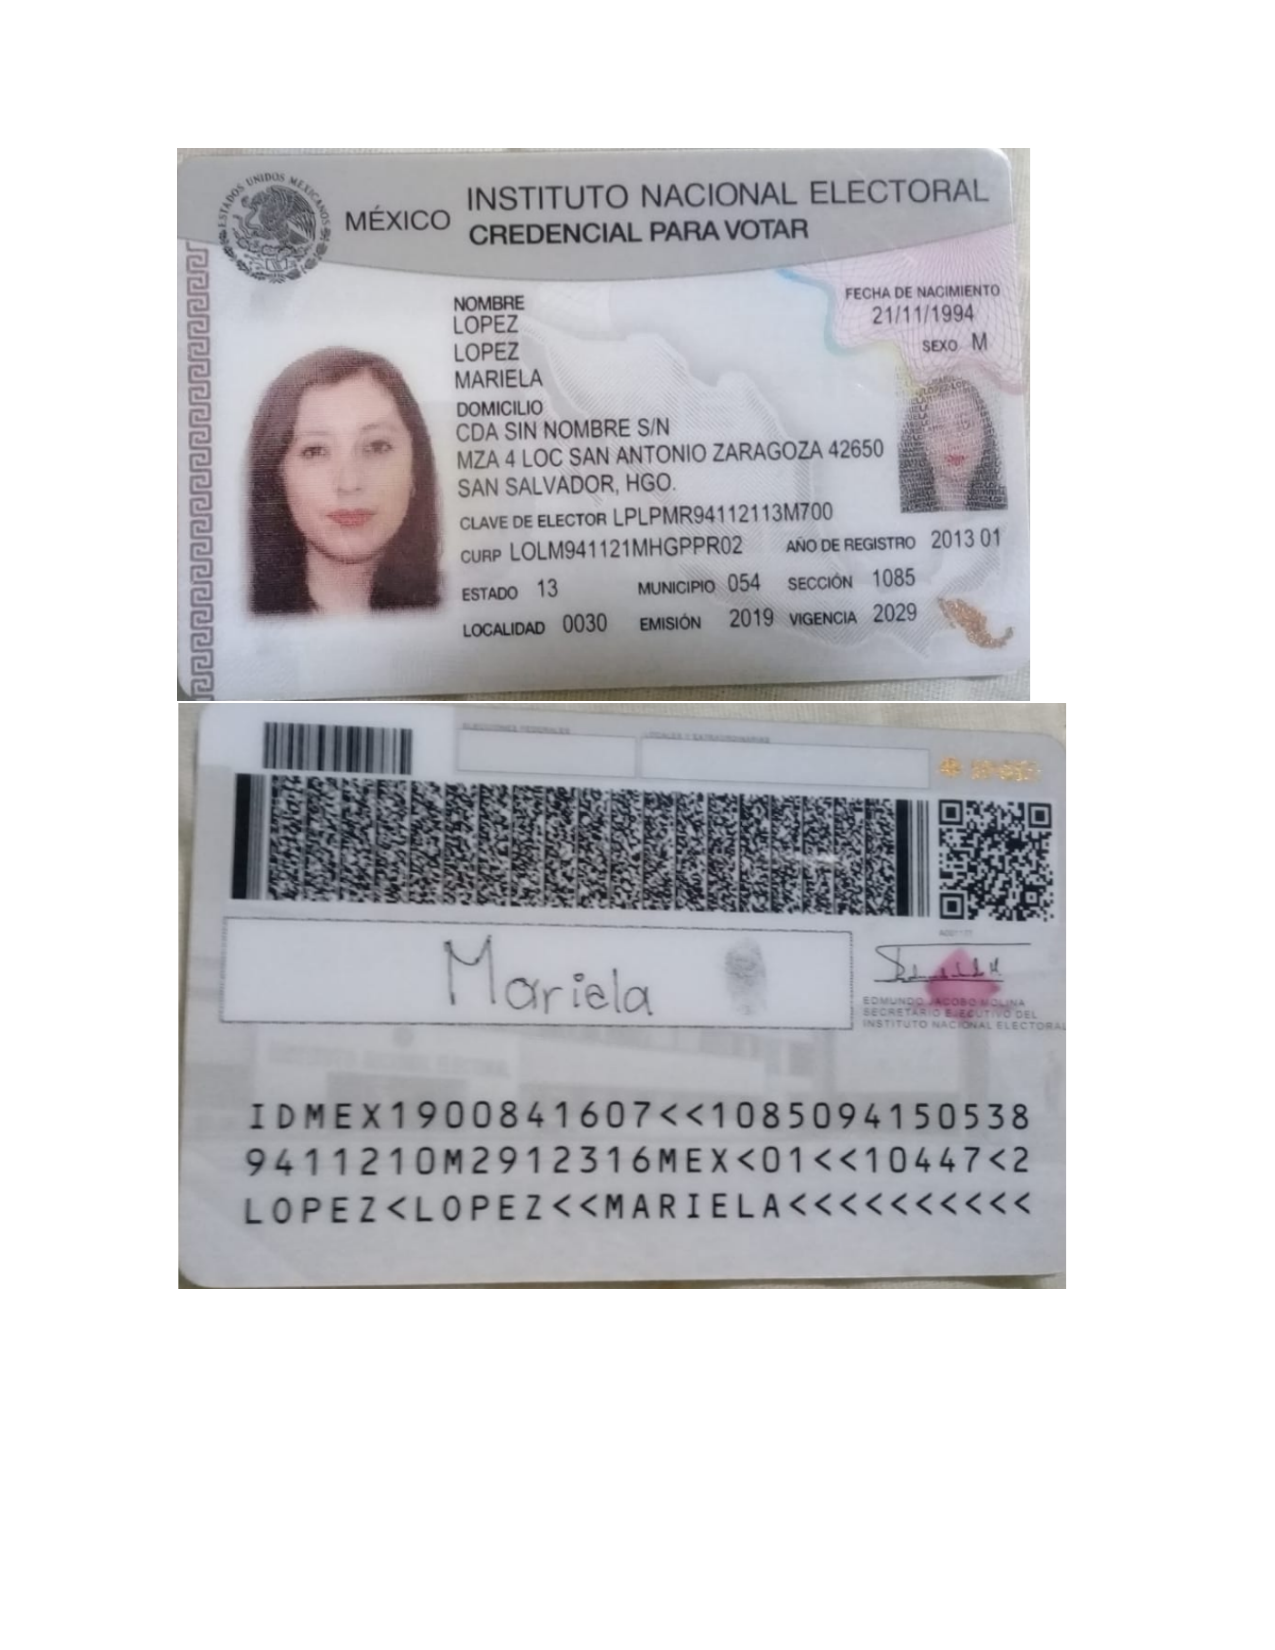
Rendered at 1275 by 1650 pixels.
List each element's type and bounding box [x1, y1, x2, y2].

picture [177, 148, 1031, 701]
picture [178, 703, 1067, 1289]
